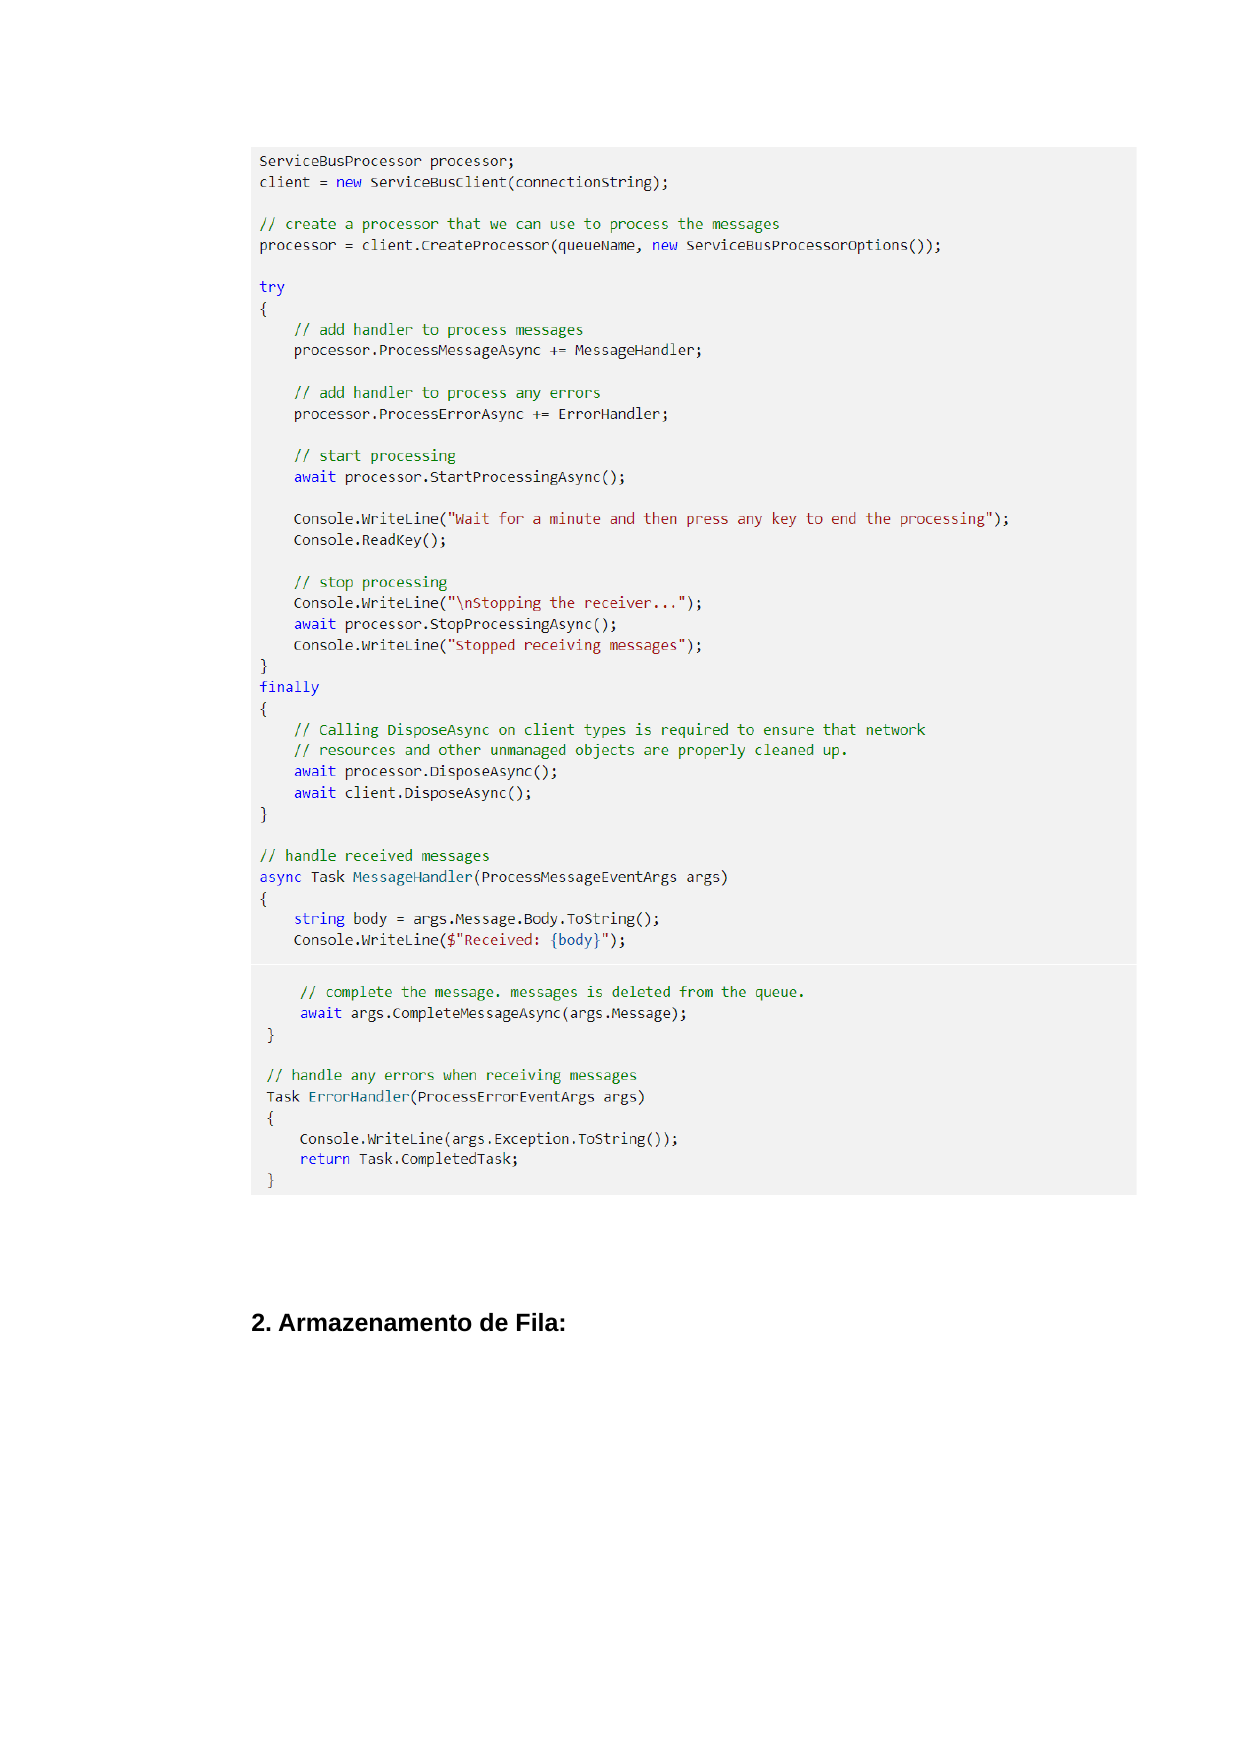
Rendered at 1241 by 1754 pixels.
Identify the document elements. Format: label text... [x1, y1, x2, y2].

picture [251, 147, 1137, 964]
picture [251, 965, 1137, 1195]
text 2. Armazenamento de Fila: [251, 1308, 1063, 1337]
